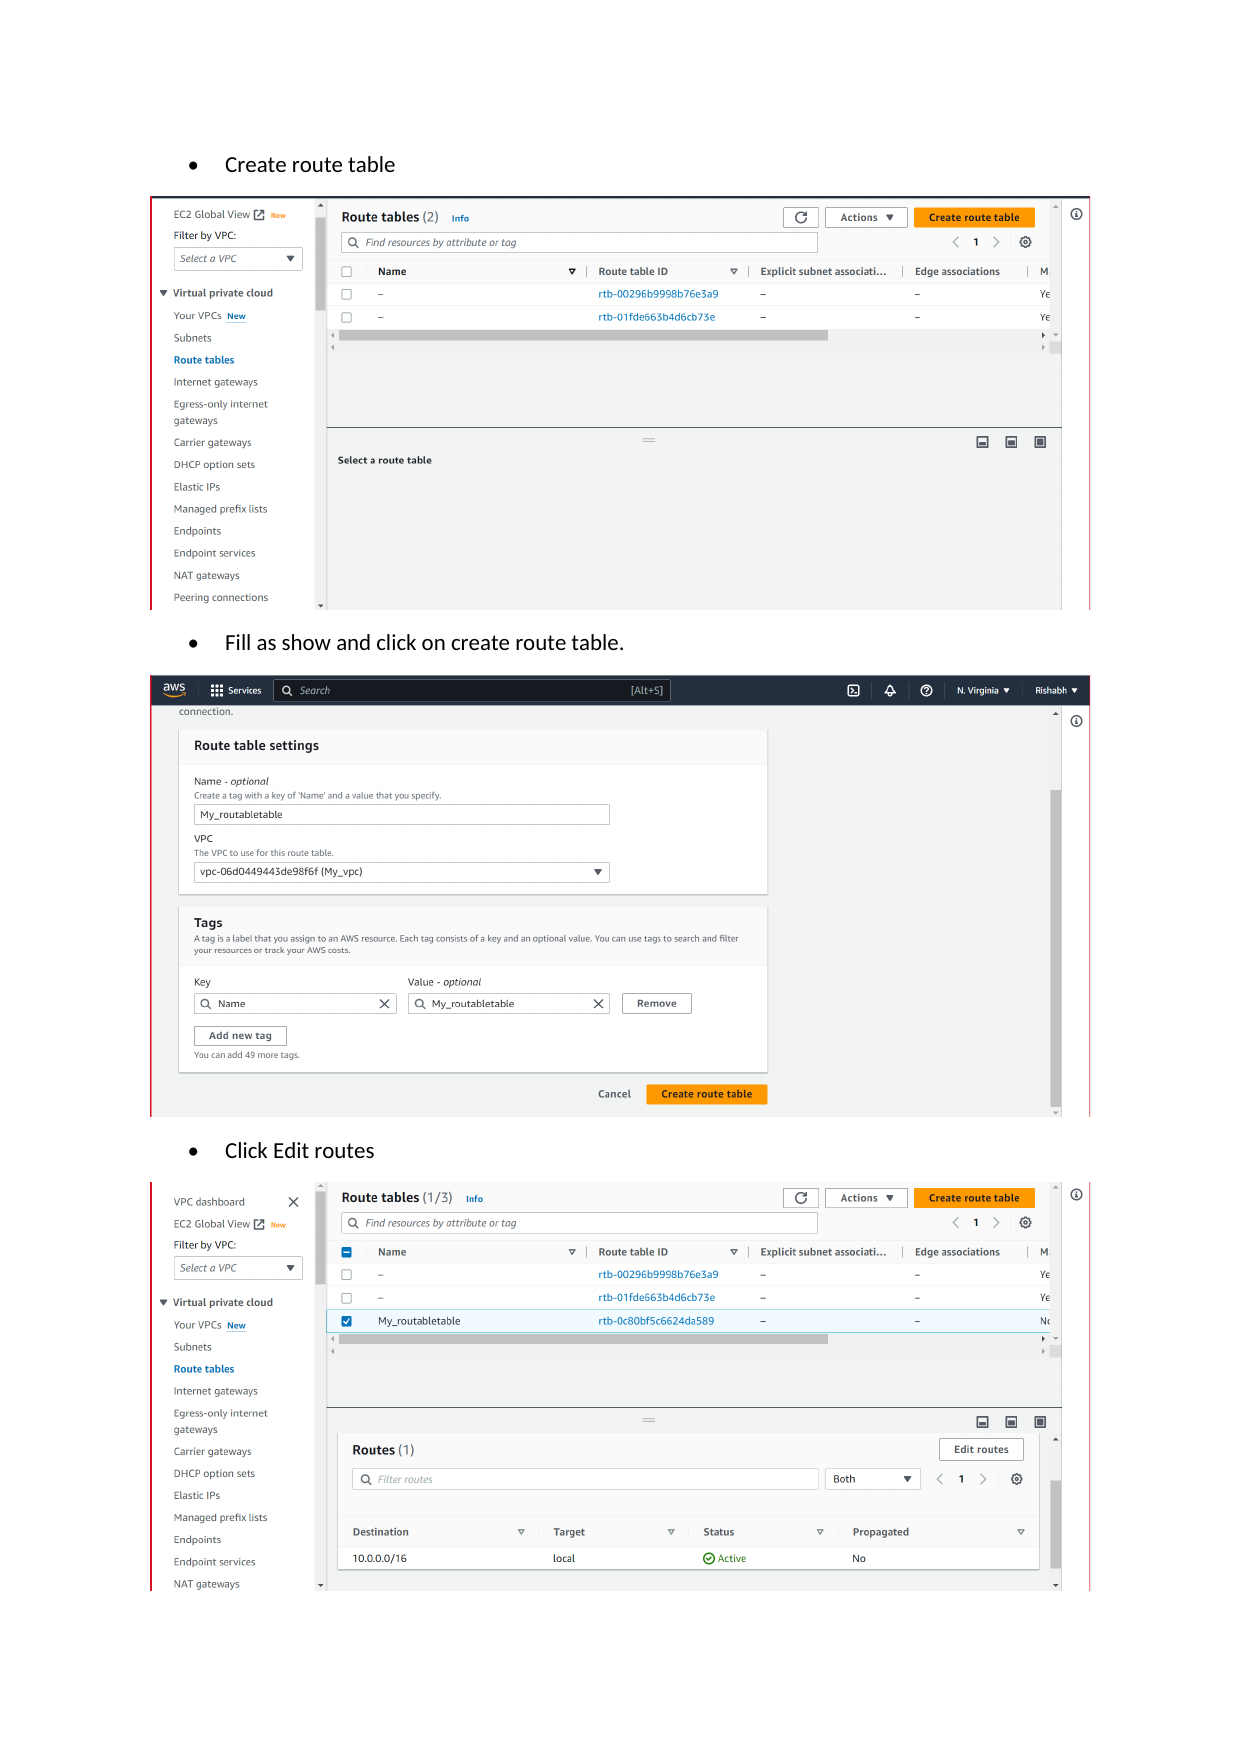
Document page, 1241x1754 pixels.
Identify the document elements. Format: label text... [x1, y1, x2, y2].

list Click Edit routes [187, 1136, 1090, 1164]
picture [150, 196, 1091, 610]
picture [150, 1182, 1091, 1591]
list Fill as show and click on create route table. [187, 628, 1090, 656]
list Create route table [187, 150, 1090, 178]
picture [150, 675, 1091, 1117]
